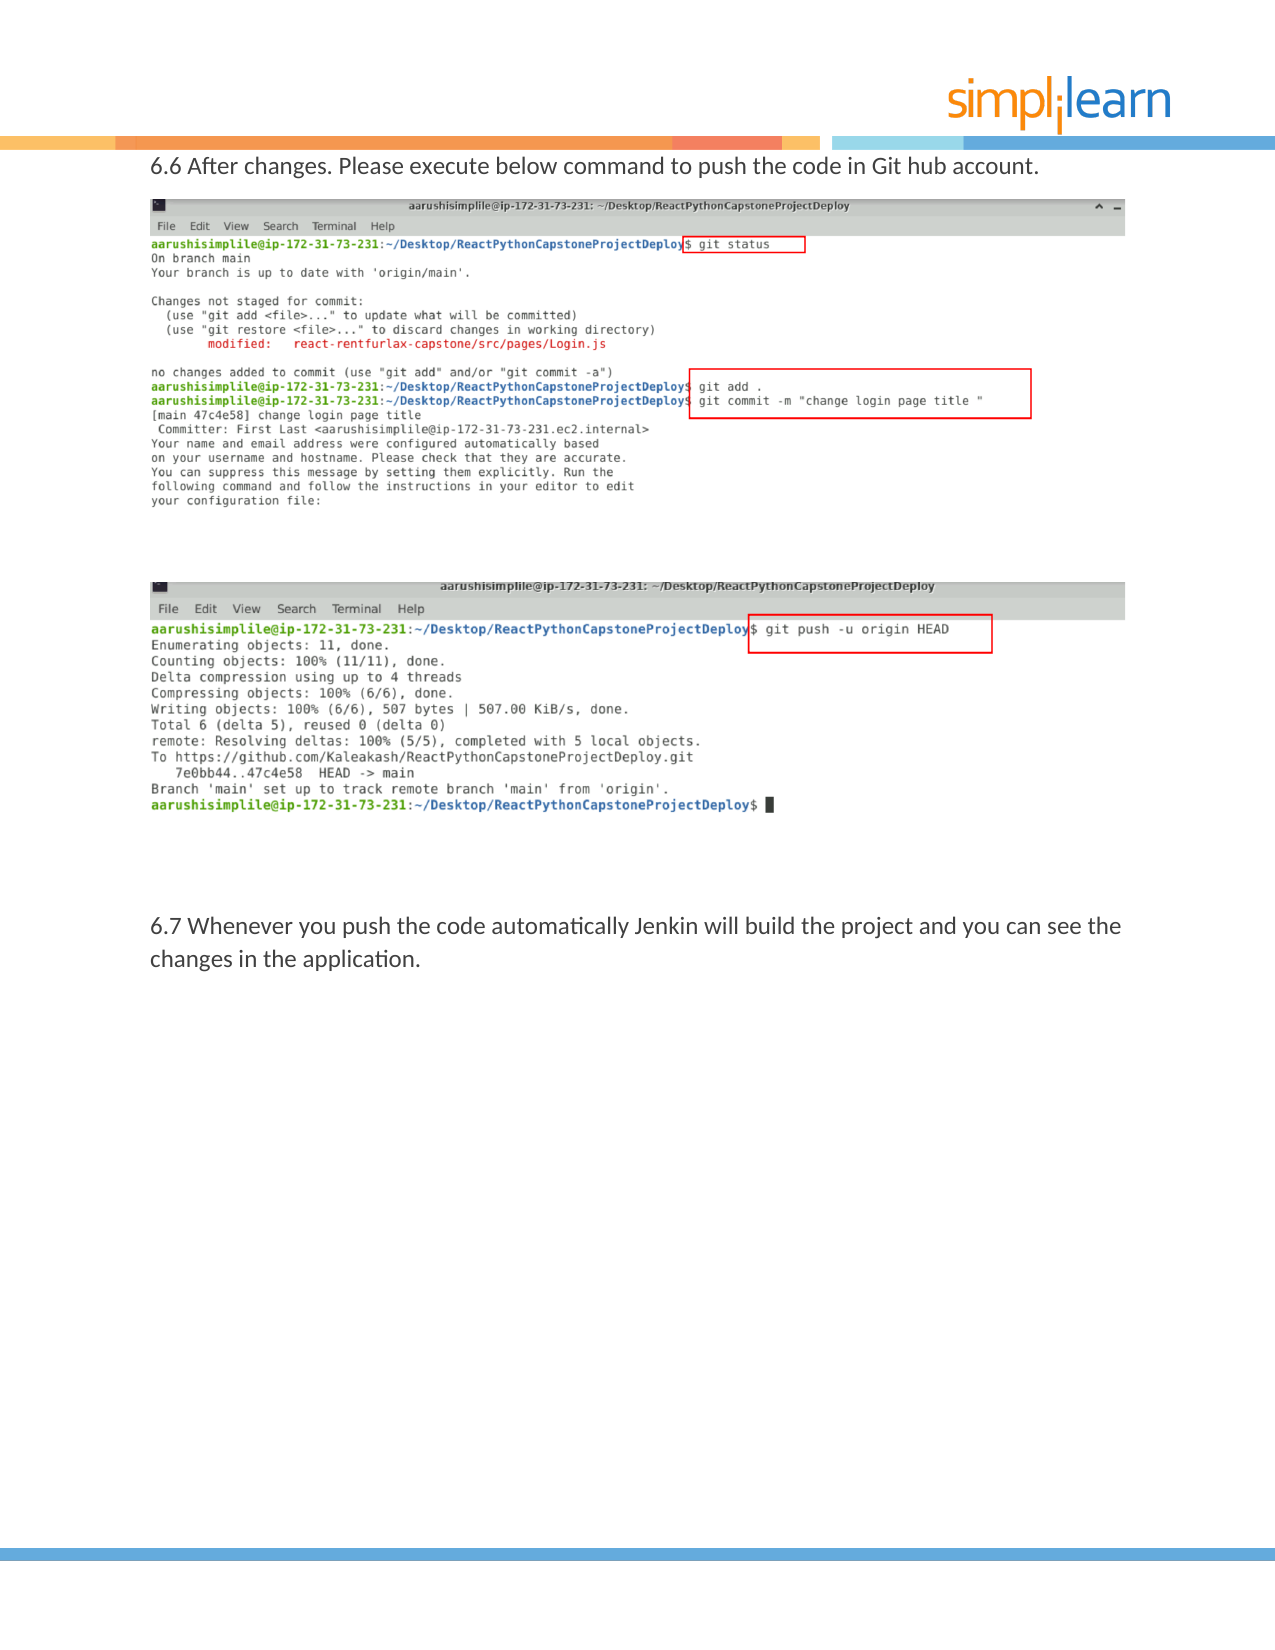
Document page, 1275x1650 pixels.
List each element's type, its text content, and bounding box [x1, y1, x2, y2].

text 6.6 After changes. Please execute below command to push the code in Git hub account. [150, 150, 1125, 181]
picture [150, 582, 1125, 842]
picture [0, 1548, 1275, 1562]
text 6.7 Whenever you push the code automatically Jenkin will build the project and you can see the changes in the application. [150, 910, 1125, 973]
picture [150, 199, 1125, 514]
picture [0, 76, 1275, 150]
